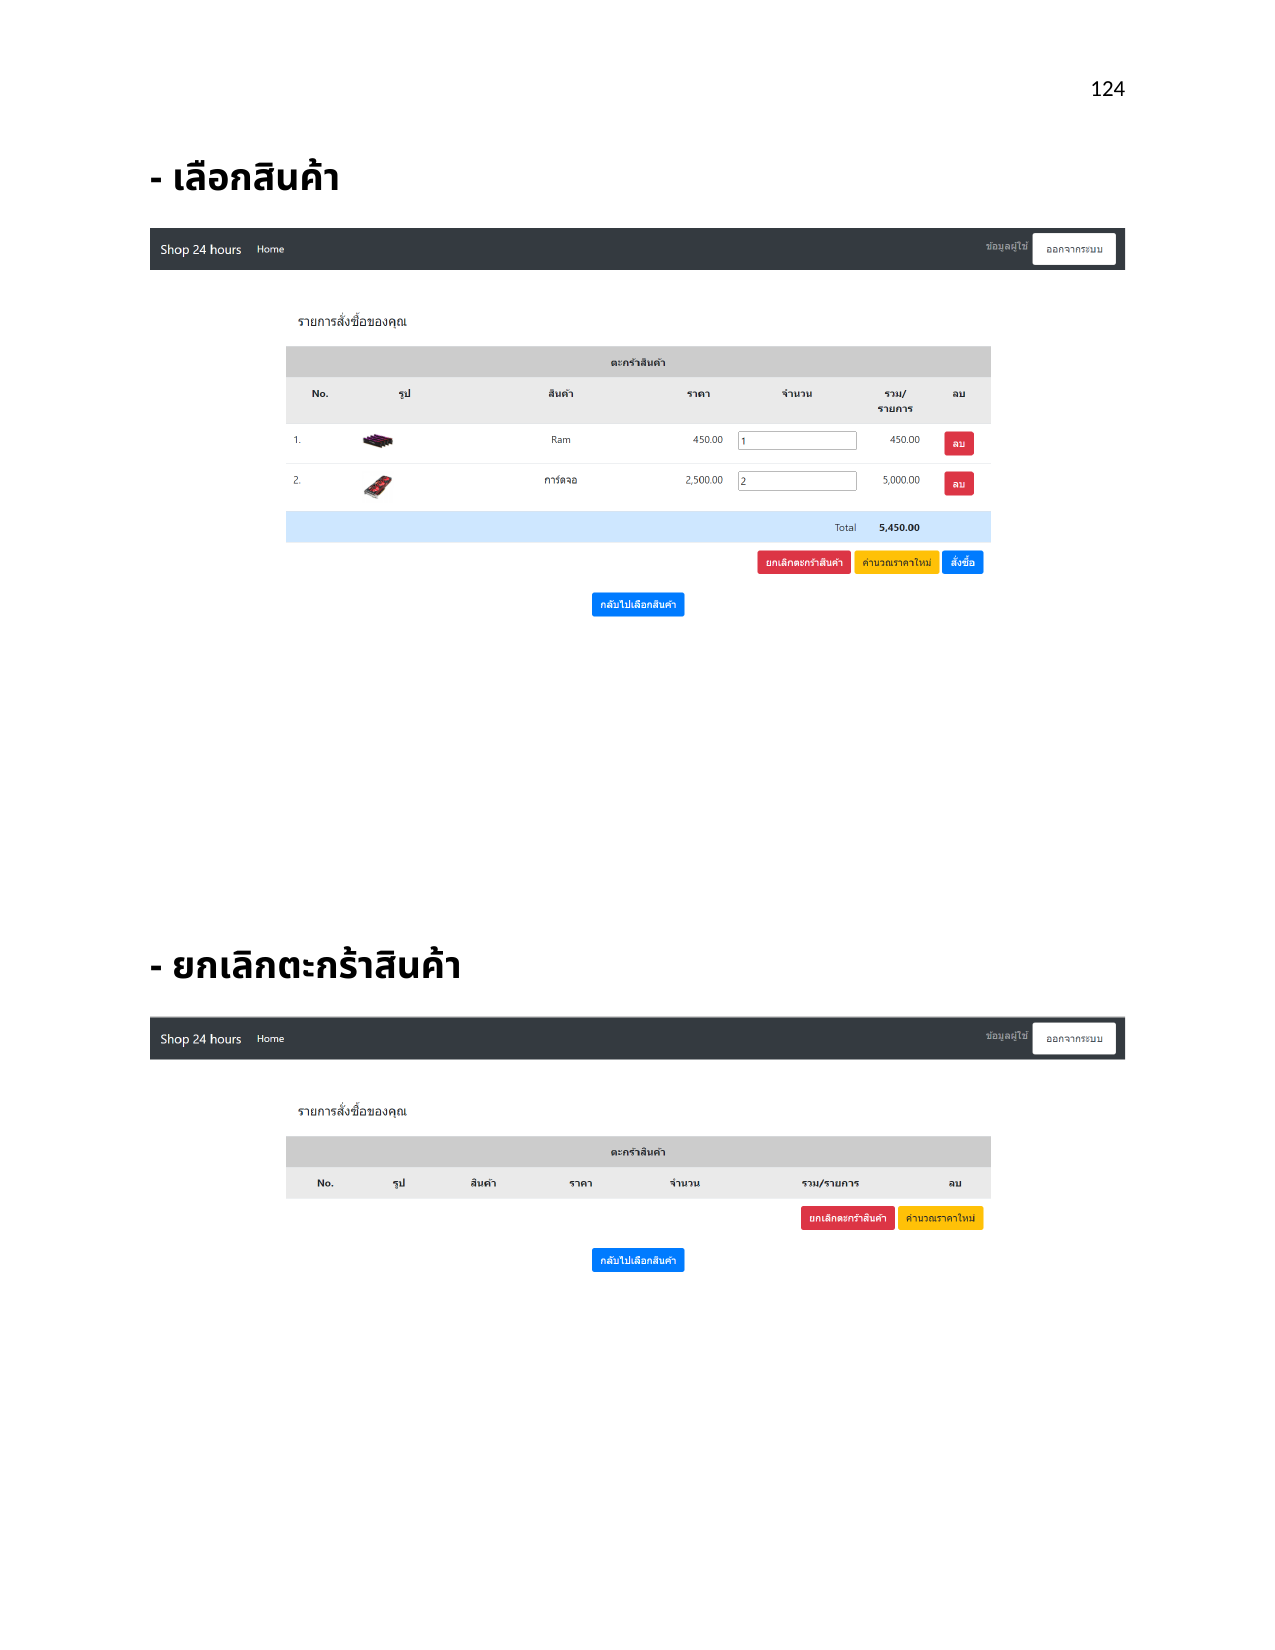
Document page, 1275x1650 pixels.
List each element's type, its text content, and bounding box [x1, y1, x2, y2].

picture [150, 228, 1125, 704]
text - ยกเลิกตะกร้าสินค้า [150, 938, 1125, 995]
picture [150, 1016, 1125, 1493]
text - เลือกสินค้า [150, 150, 1125, 207]
